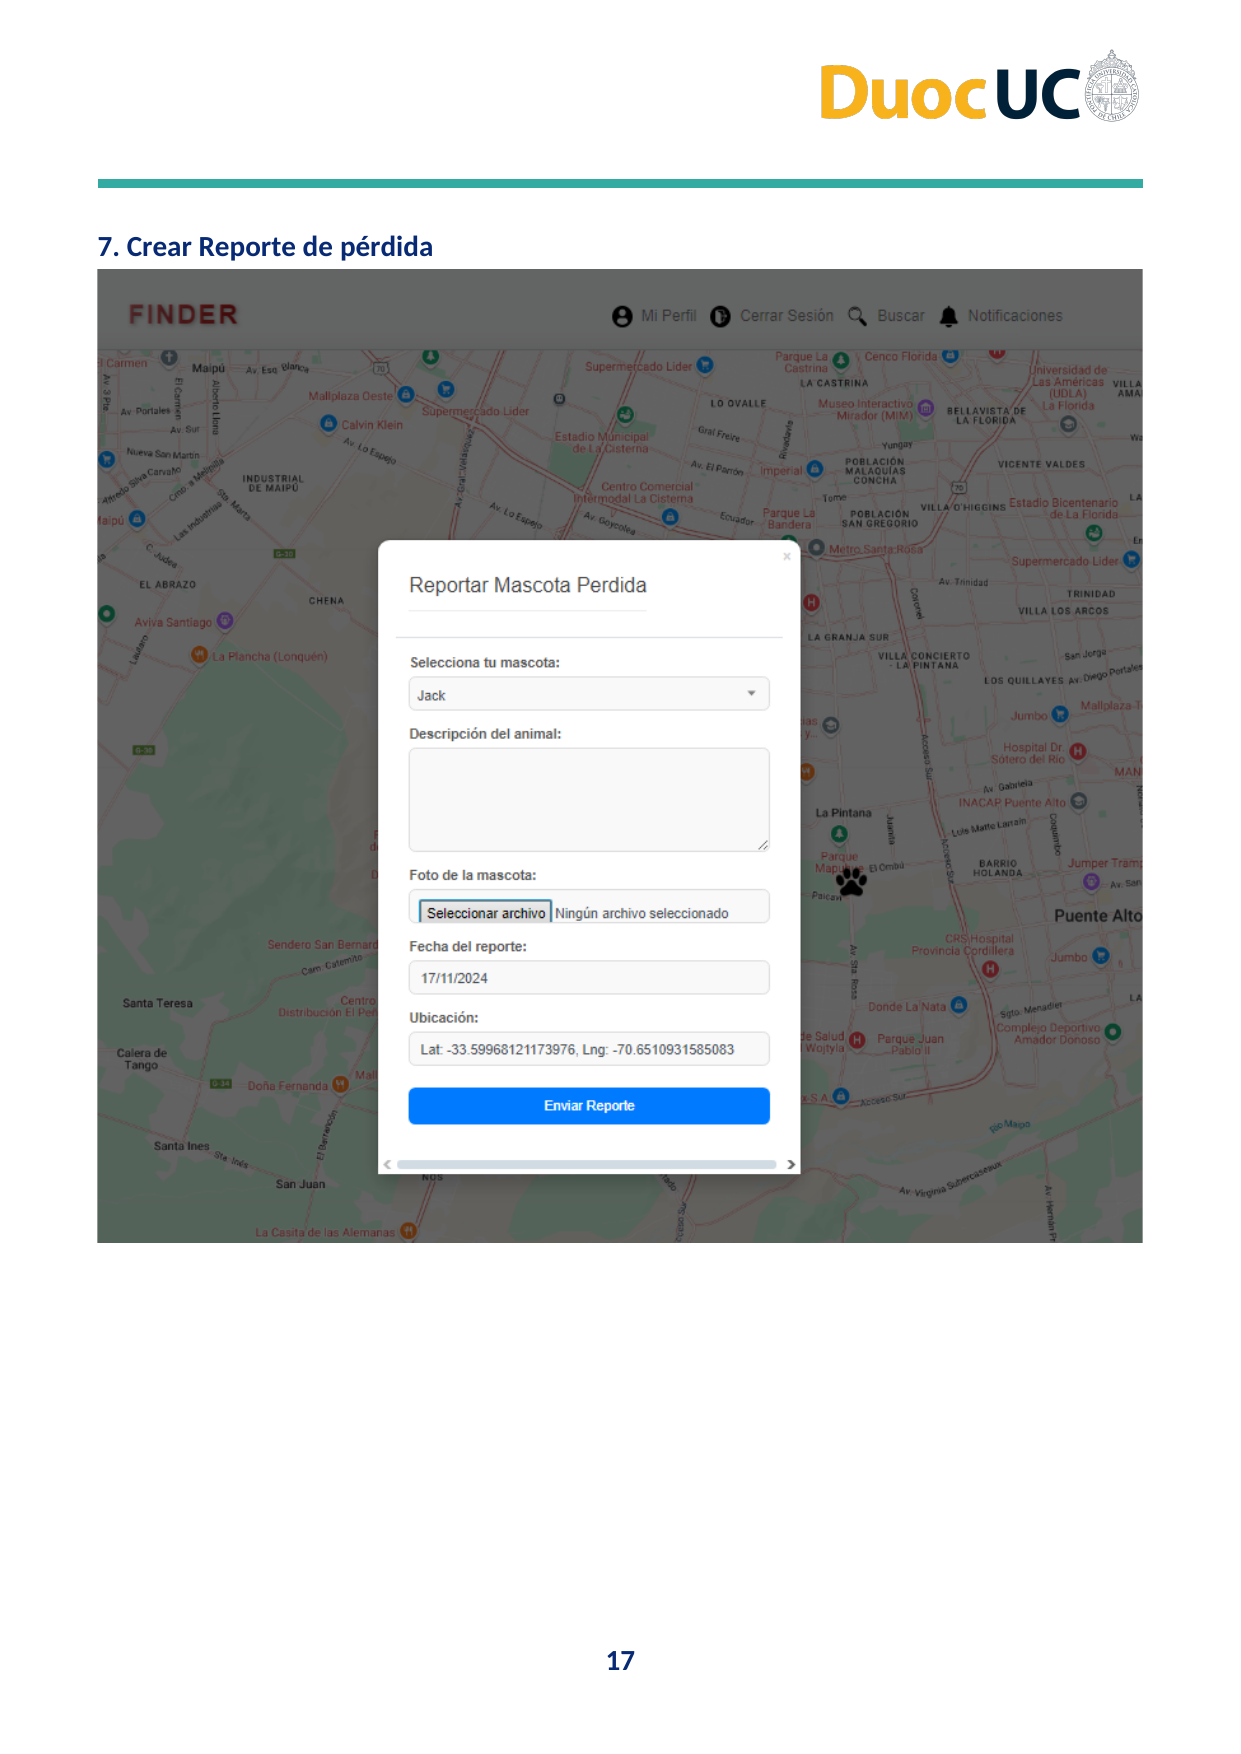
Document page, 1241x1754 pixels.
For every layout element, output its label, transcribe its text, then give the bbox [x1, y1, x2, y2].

picture [97, 269, 1143, 1243]
text 7. Crear Reporte de pérdida [97, 228, 1143, 264]
picture [817, 45, 1143, 126]
